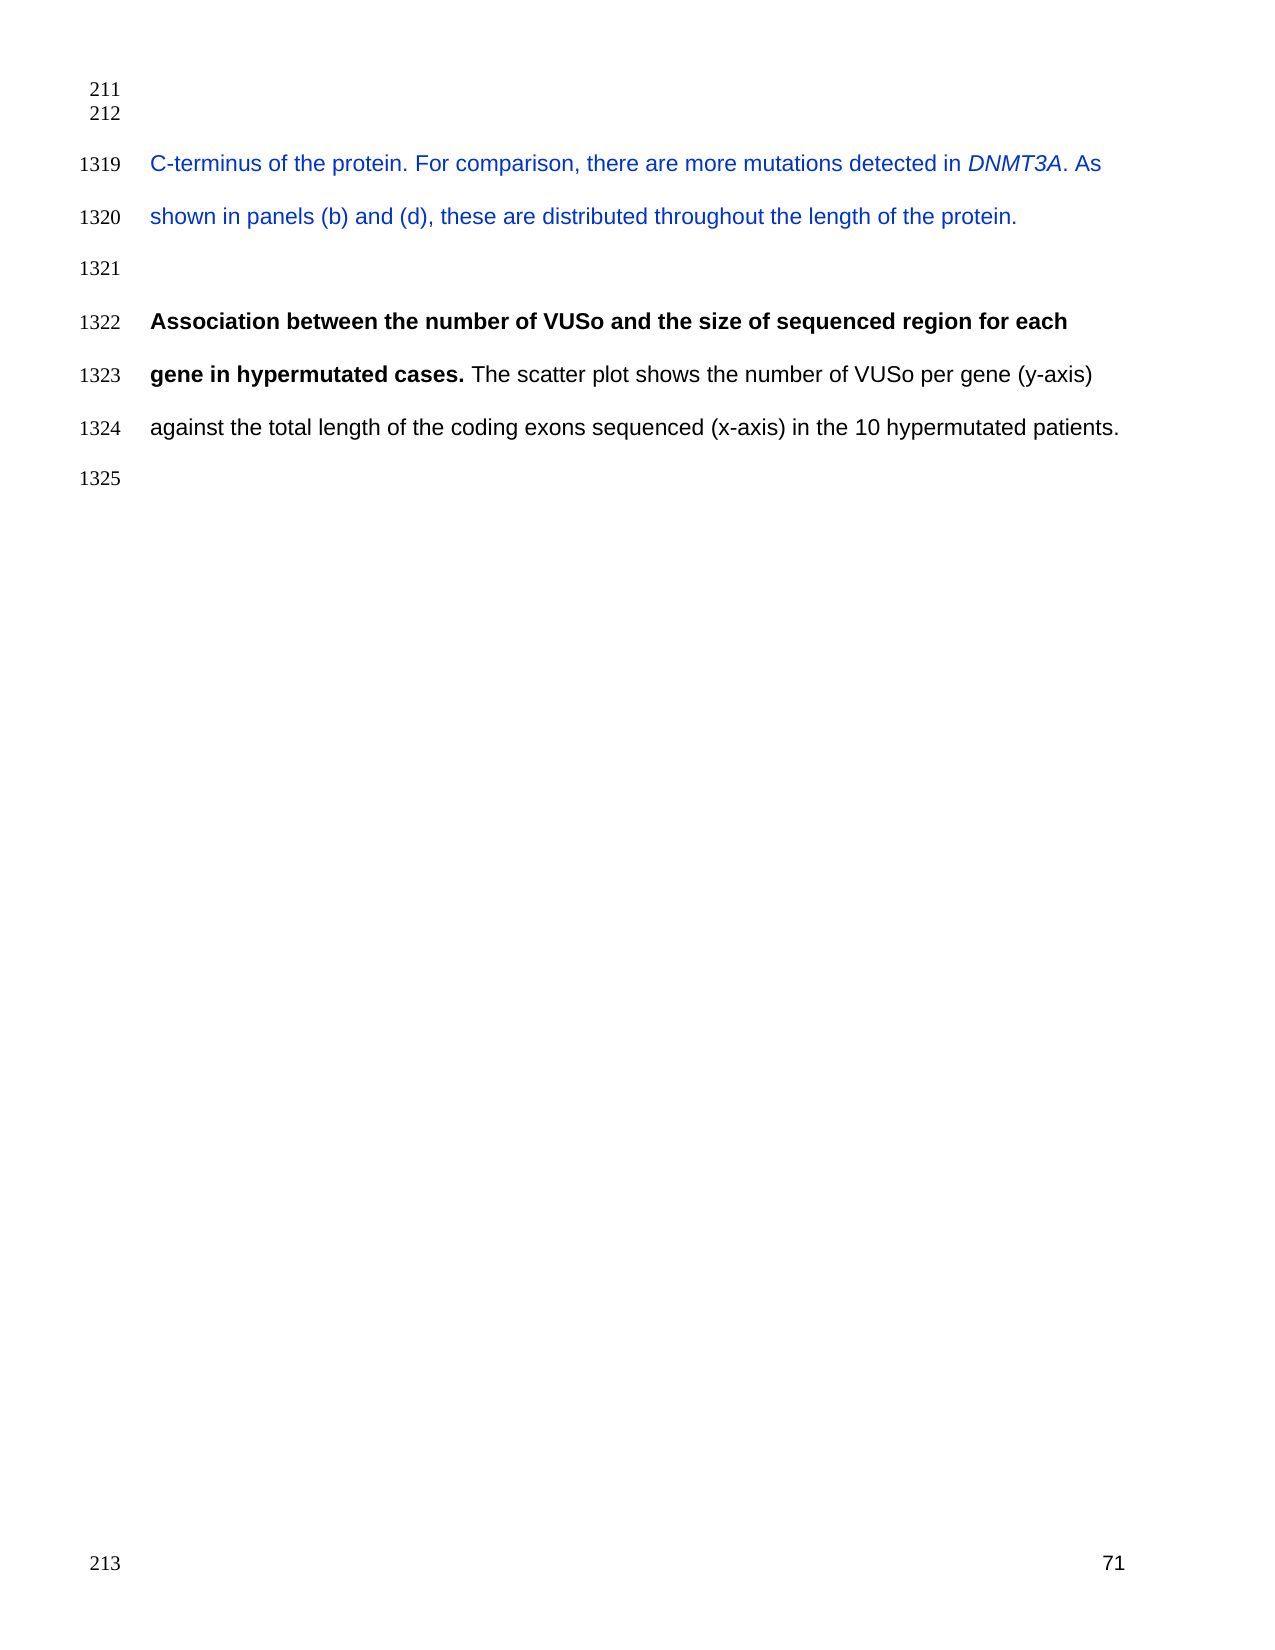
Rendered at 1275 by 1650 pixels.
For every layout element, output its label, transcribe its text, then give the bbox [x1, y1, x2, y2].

text Association between the number of VUSo and the size of sequenced region for each gene in hypermutated cases. The scatter plot shows the number of VUSo per gene (y-axis) against the total length of the coding exons sequenced (x-axis) in the 10 hypermutated patients. [150, 308, 1125, 440]
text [150, 150, 1125, 229]
